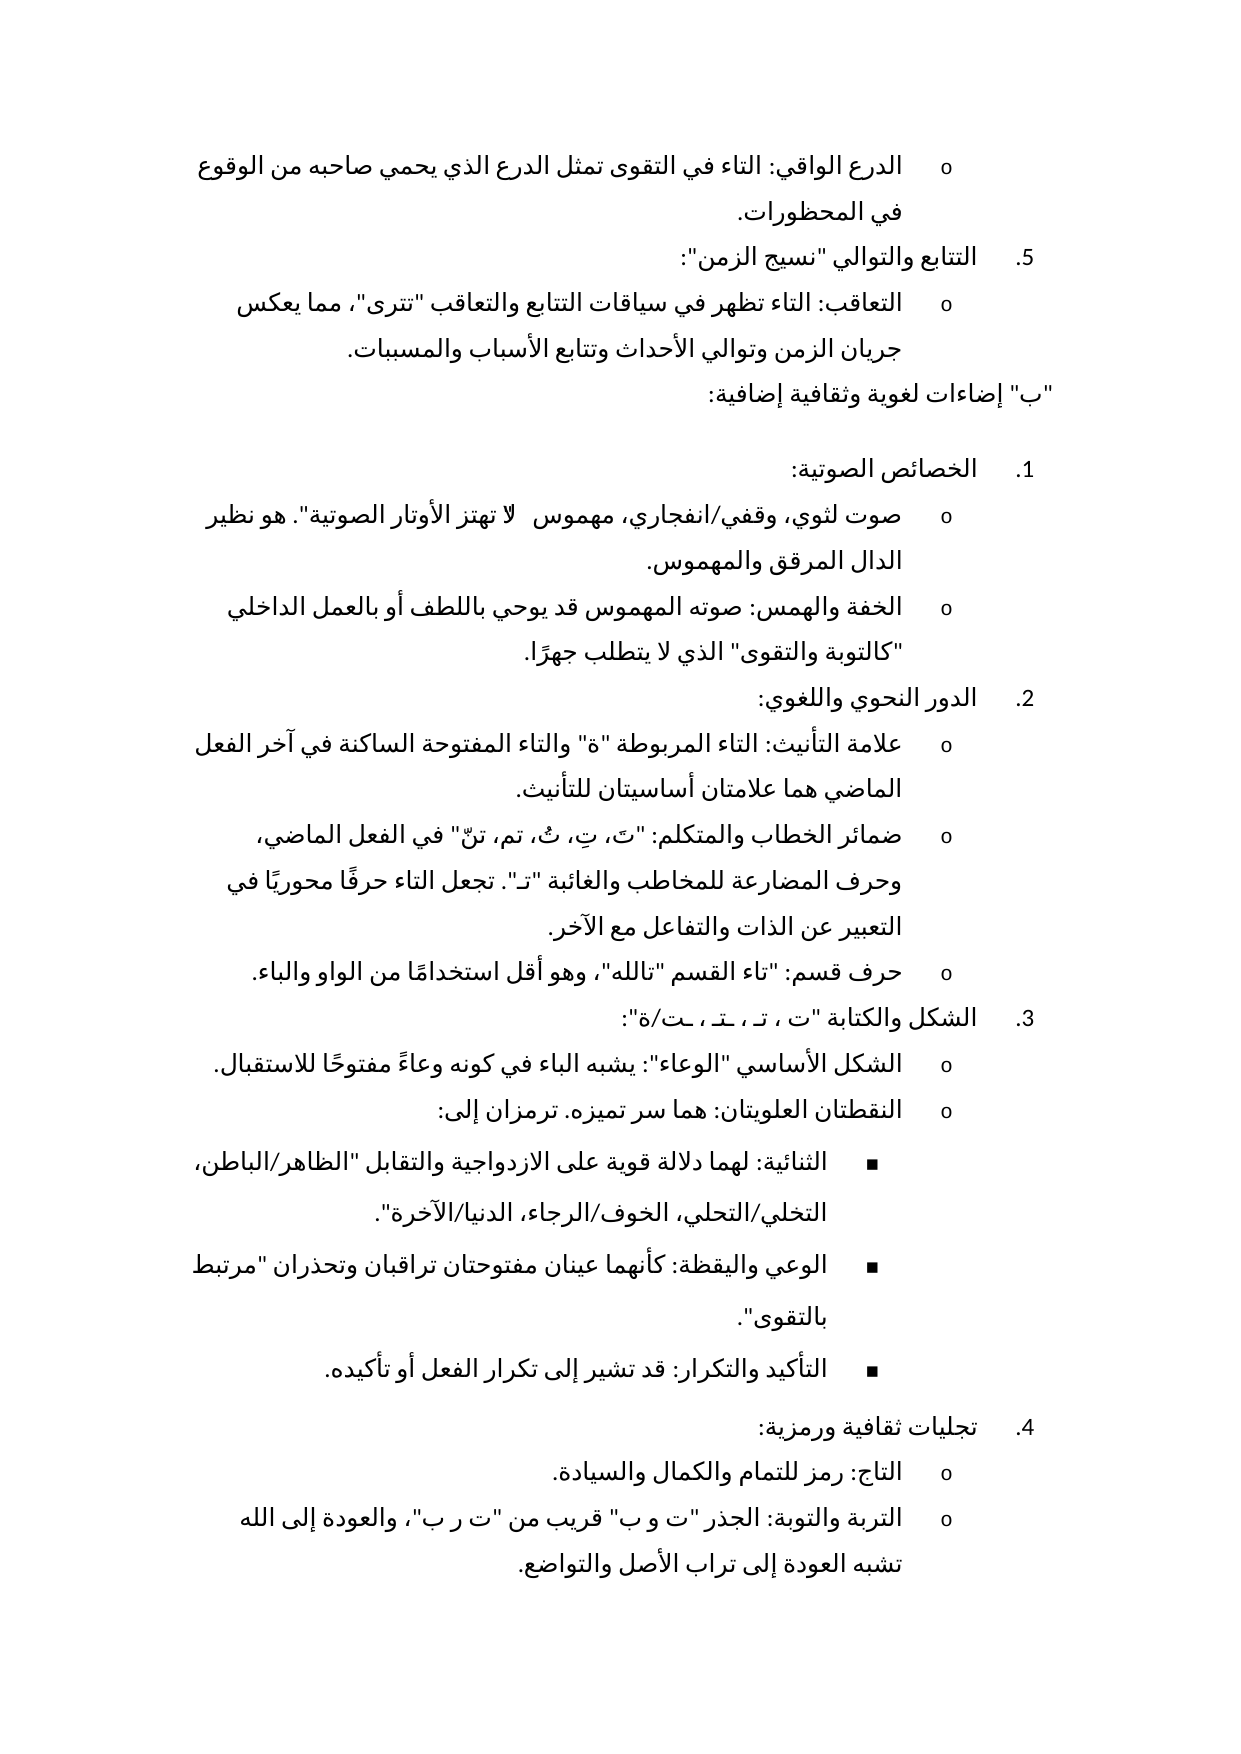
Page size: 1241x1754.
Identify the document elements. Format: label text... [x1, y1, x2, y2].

list التاج: رمز للتمام والكمال والسيادة. [187, 1457, 940, 1487]
list التعاقب: التاء تظهر في سياقات التتابع والتعاقب "تترى"، مما يعكس جريان الزمن وتوالي الأحداث وتتابع الأسباب والمسببات. [187, 287, 940, 363]
list علامة التأنيث: التاء المربوطة "ة" والتاء المفتوحة الساكنة في آخر الفعل الماضي هما علامتان أساسيتان للتأنيث. [187, 728, 940, 804]
list الخفة والهمس: صوته المهموس قد يوحي باللطف أو بالعمل الداخلي "كالتوبة والتقوى" الذي لا يتطلب جهرًا. [187, 591, 940, 667]
list حرف قسم: "تاء القسم "تالله"، وهو أقل استخدامًا من الواو والباء. [187, 957, 940, 987]
list صوت لثوي، وقفي/انفجاري، مهموس "لا تهتز الأوتار الصوتية". هو نظير الدال المرقق والمهموس. [187, 499, 940, 576]
list الشكل والكتابة "ت ، تـ ، ـتـ ، ـت/ة": [187, 1002, 1015, 1033]
list الخصائص الصوتية: [187, 453, 1015, 484]
list التربة والتوبة: الجذر "ت و ب" قريب من "ت ر ب"، والعودة إلى الله تشبه العودة إلى تراب الأصل والتواضع. [187, 1502, 940, 1578]
list الشكل الأساسي "الوعاء": يشبه الباء في كونه وعاءً مفتوحًا للاستقبال. [187, 1048, 940, 1078]
list الدرع الواقي: التاء في التقوى تمثل الدرع الذي يحمي صاحبه من الوقوع في المحظورات. [187, 150, 940, 226]
list الدور النحوي واللغوي: [187, 682, 1015, 713]
list تجليات ثقافية ورمزية: [187, 1411, 1015, 1441]
list التأكيد والتكرار: قد تشير إلى تكرار الفعل أو تأكيده. [187, 1347, 865, 1389]
list ضمائر الخطاب والمتكلم: "تَ، تِ، تُ، تم، تنّ" في الفعل الماضي، وحرف المضارعة للمخاطب والغائبة "تـ". تجعل التاء حرفًا محوريًا في التعبير عن الذات والتفاعل مع الآخر. [187, 819, 940, 941]
list النقطتان العلويتان: هما سر تميزه. ترمزان إلى: [187, 1094, 940, 1124]
text "ب" إضاءات لغوية وثقافية إضافية: [187, 379, 1053, 409]
list التتابع والتوالي "نسيج الزمن": [187, 241, 1015, 272]
list الوعي واليقظة: كأنهما عينان مفتوحتان تراقبان وتحذران "مرتبط بالتقوى". [187, 1243, 865, 1332]
list الثنائية: لهما دلالة قوية على الازدواجية والتقابل "الظاهر/الباطن، التخلي/التحلي، الخوف/الرجاء، الدنيا/الآخرة". [187, 1139, 865, 1228]
